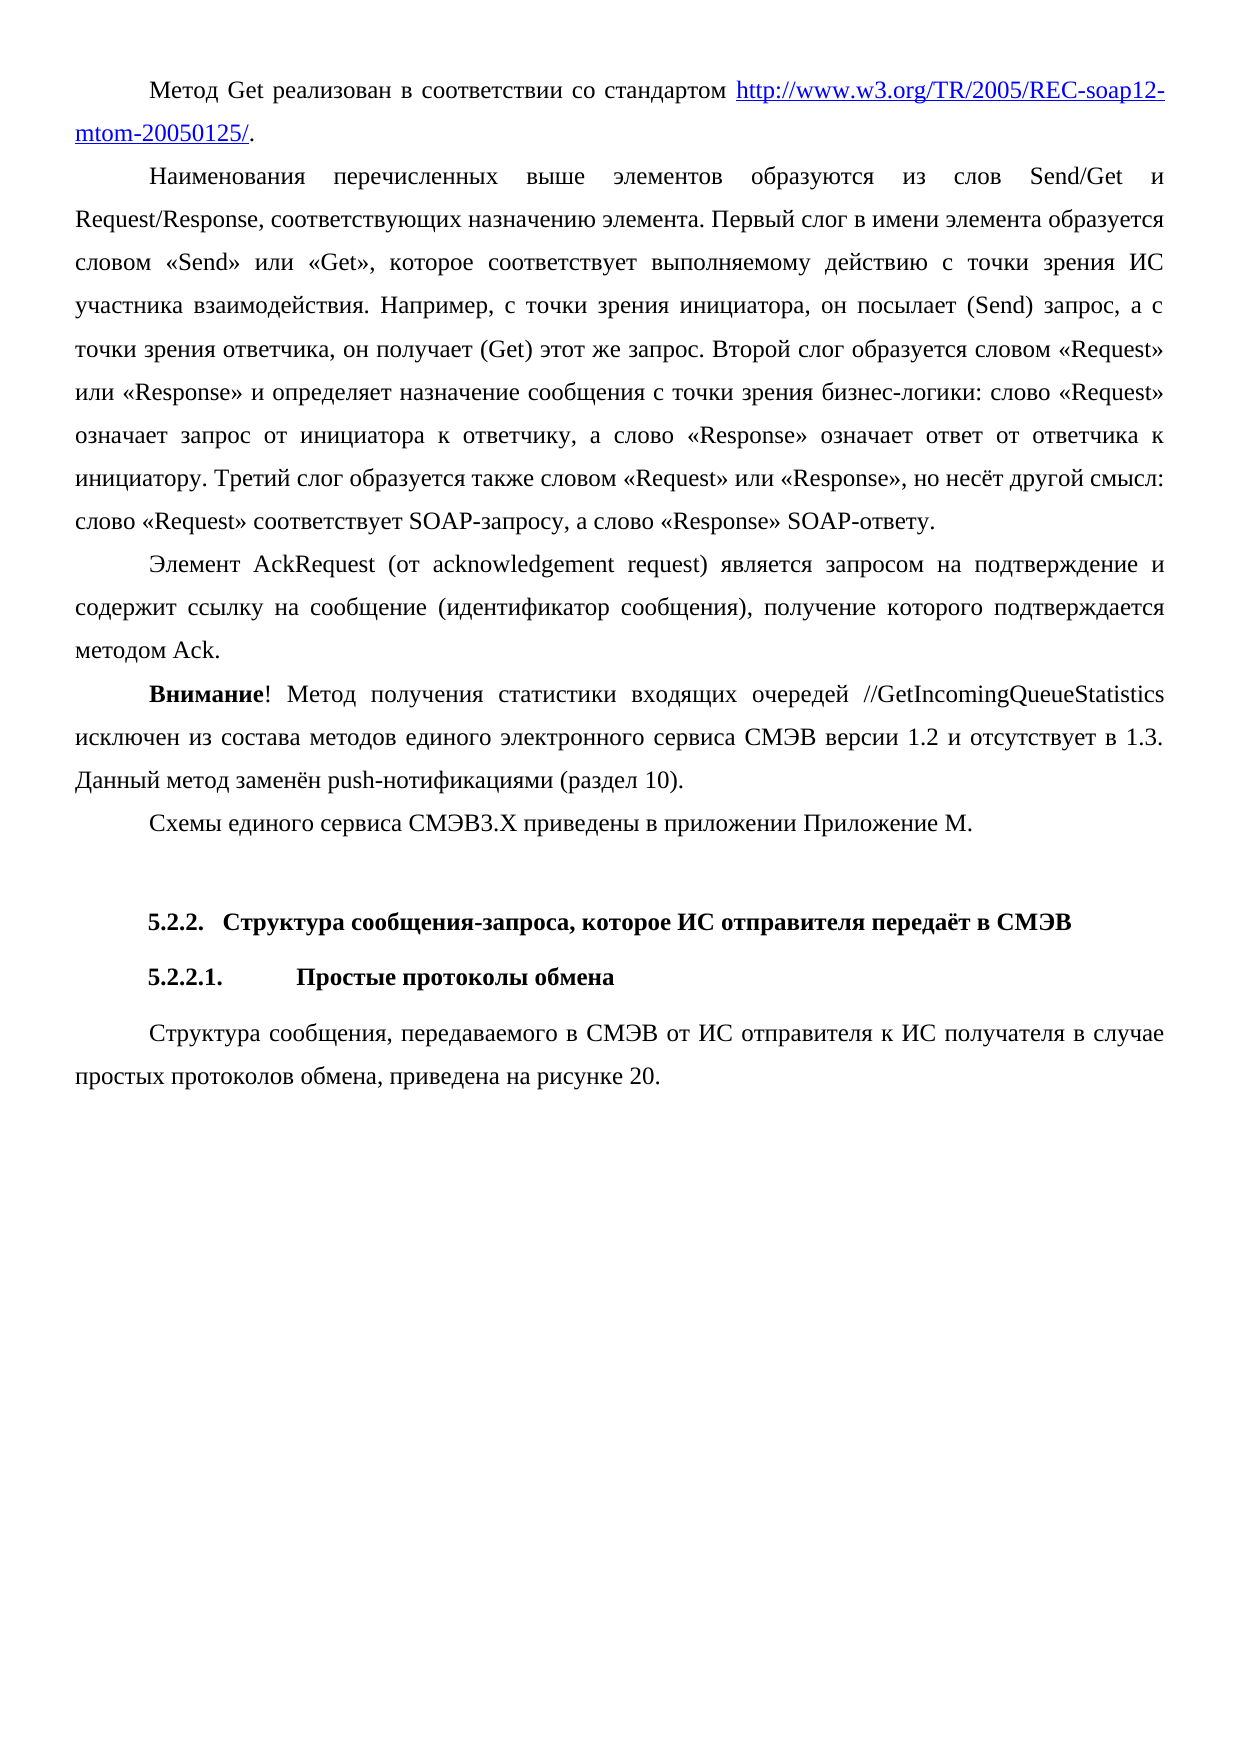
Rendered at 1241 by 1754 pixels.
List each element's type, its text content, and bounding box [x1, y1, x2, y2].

text Структура сообщения-запроса, которое ИС отправителя передаёт в СМЭВ [75, 907, 1165, 936]
text Схемы единого сервиса СМЭВ3.Х приведены в приложении Приложение М. [75, 808, 1165, 837]
text Метод Get реализован в соответствии со стандартом http://www.w3.org/TR/2005/REC-soap12-mtom-20050125/. [75, 75, 1165, 147]
text Наименования перечисленных выше элементов образуются из слов Send/Get и Request/Response, соответствующих назначению элемента. Первый слог в имени элемента образуется словом «Send» или «Get», которое соответствует выполняемому действию с точки зрения ИС участника взаимодействия. Например, с точки зрения инициатора, он посылает (Send) запрос, а с точки зрения ответчика, он получает (Get) этот же запрос. Второй слог образуется словом «Request» или «Response» и определяет назначение сообщения с точки зрения бизнес-логики: слово «Request» означает запрос от инициатора к ответчику, а слово «Response» означает ответ от ответчика к инициатору. Третий слог образуется также словом «Request» или «Response», но несёт другой смысл: слово «Request» соответствует SOAP-запросу, а слово «Response» SOAP-ответу. [75, 161, 1165, 535]
text Простые протоколы обмена [75, 962, 1165, 991]
text Внимание! Метод получения статистики входящих очередей //GetIncomingQueueStatistics исключен из состава методов единого электронного сервиса СМЭВ версии 1.2 и отсутствует в 1.3. Данный метод заменён push-нотификациями (раздел 11). [75, 679, 1165, 794]
text Элемент AckRequest (от acknowledgement request) является запросом на подтверждение и содержит ссылку на сообщение (идентификатор сообщения), получение которого подтверждается методом Ack. [75, 549, 1165, 664]
text Структура сообщения, передаваемого в СМЭВ от ИС отправителя к ИС получателя в случае простых протоколов обмена, приведена на рисунке 20. [75, 1018, 1165, 1090]
